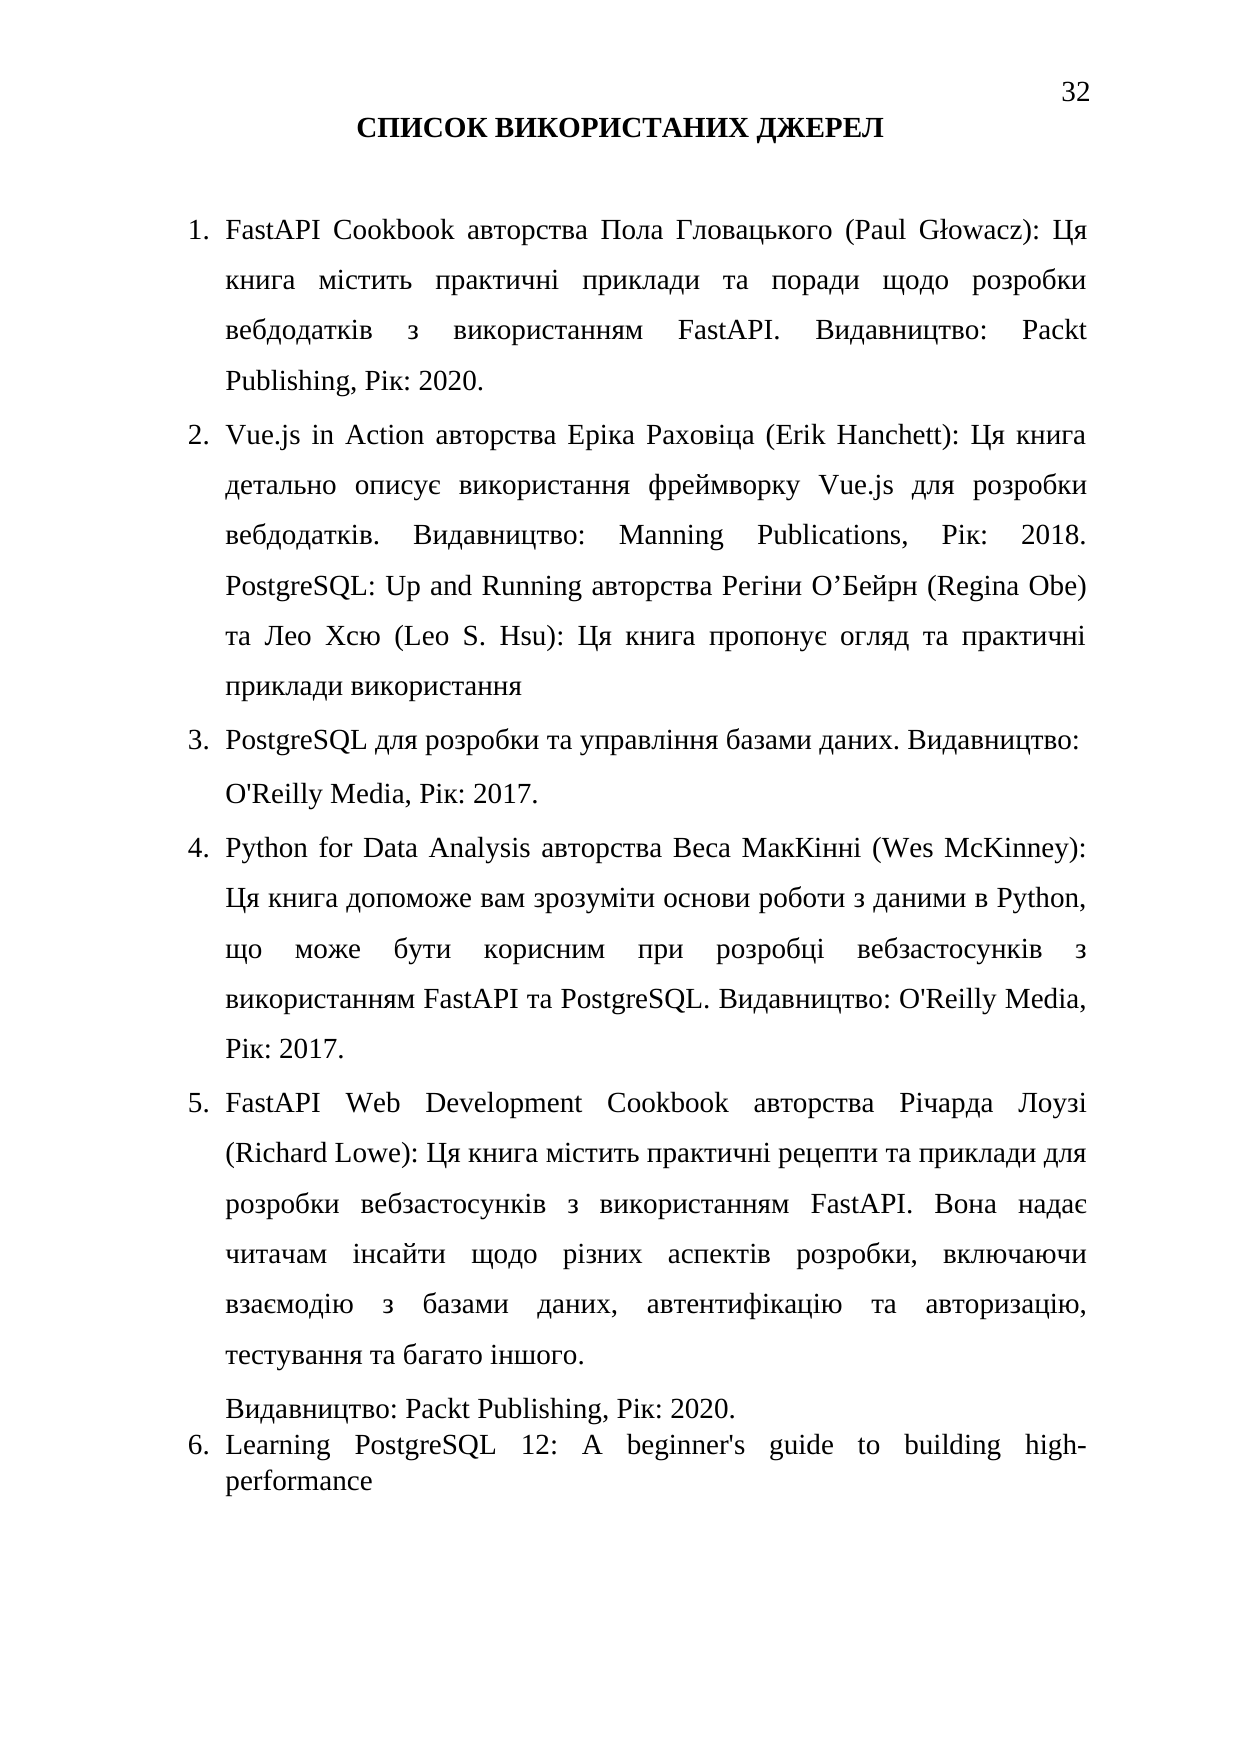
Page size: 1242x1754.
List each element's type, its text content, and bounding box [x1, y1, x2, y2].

list Python for Data Analysis авторства Веса МакКінні (Wes McKinney): Ця книга допоможе вам зрозуміти основи роботи з даними в Python, що може бути корисним при розробці вебзастосунків з використанням FastAPI та PostgreSQL. Видавництво: O'Reilly Media, Рік: 2017. [188, 830, 1088, 1065]
subtitle СПИСОК ВИКОРИСТАНИХ ДЖЕРЕЛ [150, 110, 1090, 143]
list FastAPI Cookbook авторства Пола Гловацького (Paul Głowacz): Ця книга містить практичні приклади та поради щодо розробки вебдодатків з використанням FastAPI. Видавництво: Packt Publishing, Рік: 2020. [188, 212, 1088, 396]
list Learning PostgreSQL 12: A beginner's guide to building high-performance [188, 1427, 1088, 1497]
list Vue.js in Action авторства Еріка Раховіца (Erik Hanchett): Ця книга детально описує використання фреймворку Vue.js для розробки вебдодатків. Видавництво: Manning Publications, Рік: 2018. PostgreSQL: Up and Running авторства Регіни О’Бейрн (Regina Obe) та Лео Хсю (Leo S. Hsu): Ця книга пропонує огляд та практичні приклади використання [188, 417, 1088, 702]
list PostgreSQL для розробки та управління базами даних. Видавництво: [188, 722, 1088, 756]
text Видавництво: Packt Publishing, Рік: 2020. [225, 1391, 1088, 1424]
list FastAPI Web Development Cookbook авторства Річарда Лоузі (Richard Lowe): Ця книга містить практичні рецепти та приклади для розробки вебзастосунків з використанням FastAPI. Вона надає читачам інсайти щодо різних аспектів розробки, включаючи взаємодію з базами даних, автентифікацію та авторизацію, тестування та багато іншого. [188, 1085, 1088, 1370]
text O'Reilly Media, Рік: 2017. [225, 776, 1088, 809]
